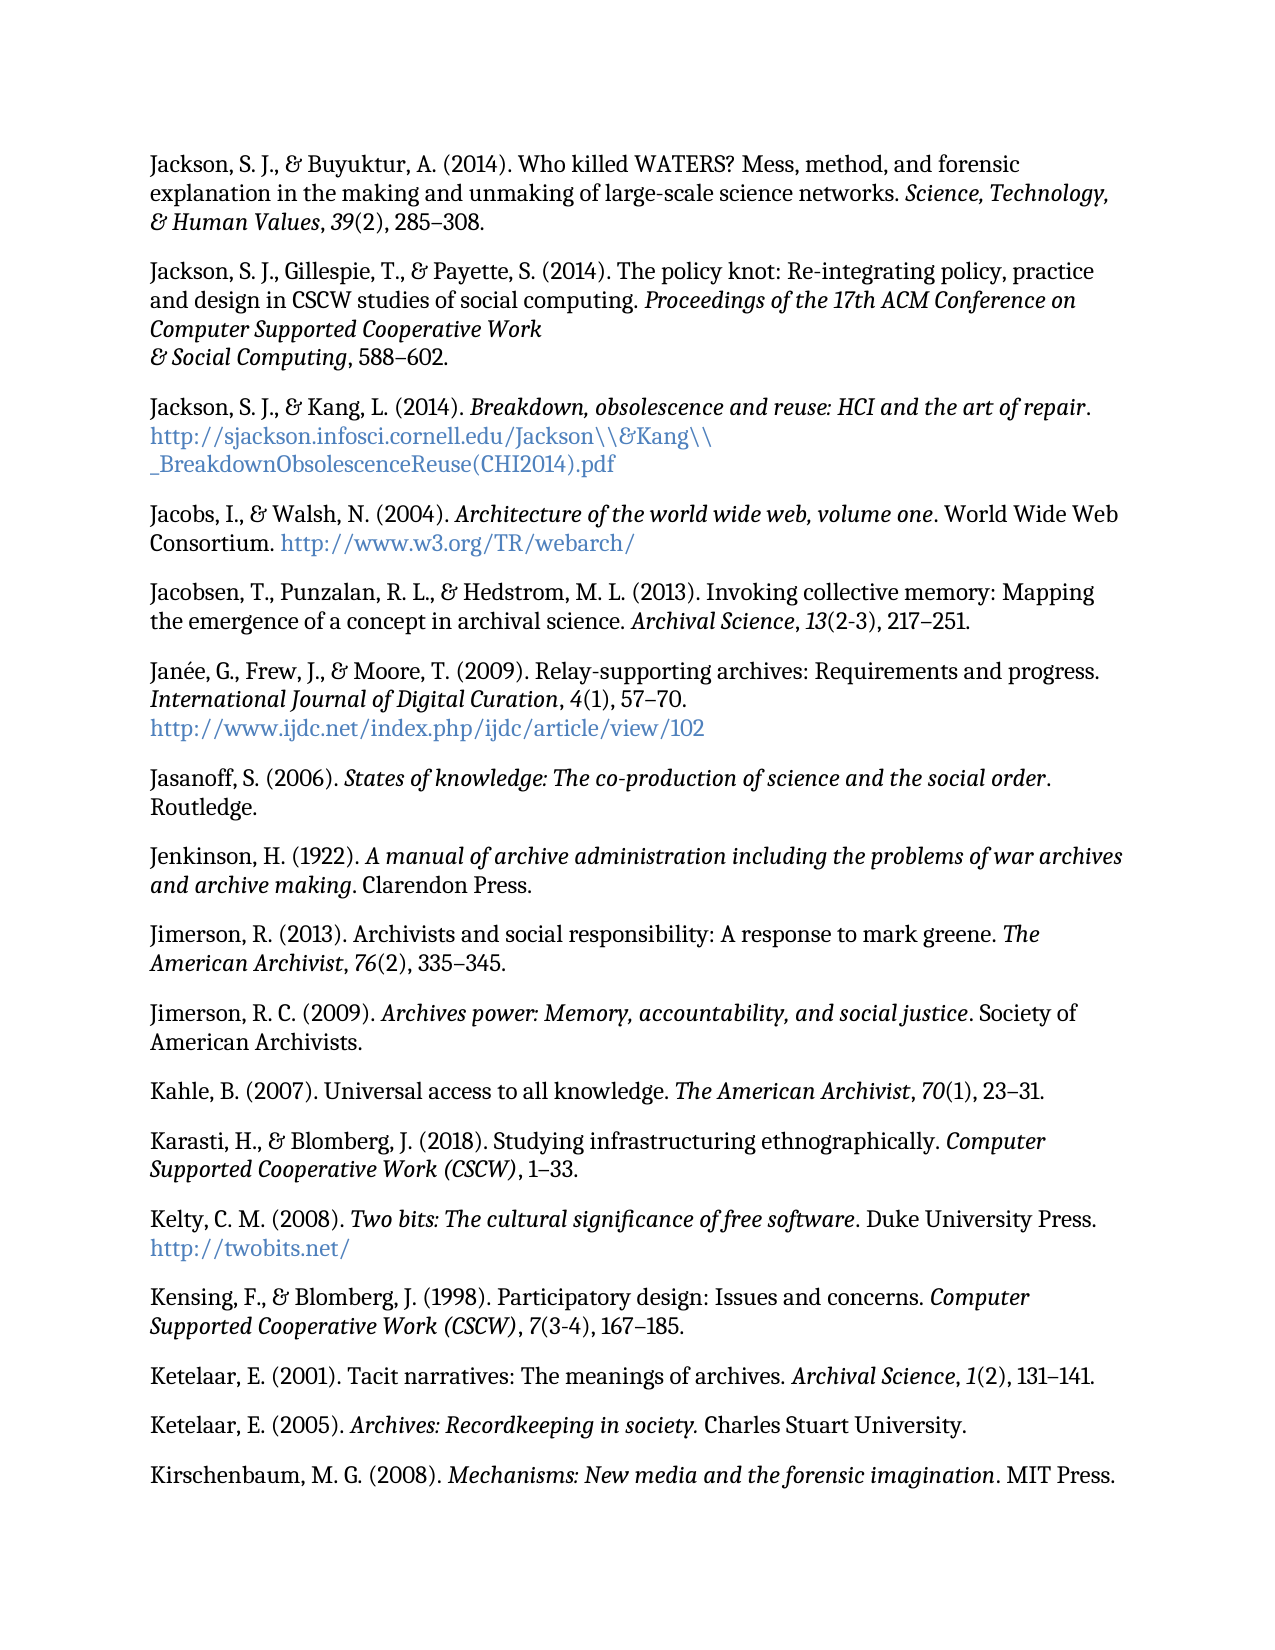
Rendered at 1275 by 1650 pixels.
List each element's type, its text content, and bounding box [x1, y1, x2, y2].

text Kensing, F., & Blomberg, J. (1998). Participatory design: Issues and concerns. Computer Supported Cooperative Work (CSCW), 7(3-4), 167–185. [150, 1283, 1125, 1341]
text Kirschenbaum, M. G. (2008). Mechanisms: New media and the forensic imagination. MIT Press. [150, 1461, 1125, 1489]
text Kahle, B. (2007). Universal access to all knowledge. The American Archivist, 70(1), 23–31. [150, 1077, 1125, 1106]
text Jackson, S. J., & Kang, L. (2014). Breakdown, obsolescence and reuse: HCI and the art of repair. http://sjackson.infosci.cornell.edu/Jackson\\&Kang\\_BreakdownObsolescenceReuse(CHI2014).pdf [150, 393, 1125, 479]
text Jenkinson, H. (1922). A manual of archive administration including the problems of war archives and archive making. Clarendon Press. [150, 842, 1125, 899]
text Janée, G., Frew, J., & Moore, T. (2009). Relay-supporting archives: Requirements and progress. International Journal of Digital Curation, 4(1), 57–70. http://www.ijdc.net/index.php/ijdc/article/view/102 [150, 657, 1125, 743]
text Jimerson, R. (2013). Archivists and social responsibility: A response to mark greene. The American Archivist, 76(2), 335–345. [150, 920, 1125, 978]
text Jacobsen, T., Punzalan, R. L., & Hedstrom, M. L. (2013). Invoking collective memory: Mapping the emergence of a concept in archival science. Archival Science, 13(2-3), 217–251. [150, 578, 1125, 636]
text Ketelaar, E. (2001). Tacit narratives: The meanings of archives. Archival Science, 1(2), 131–141. [150, 1362, 1125, 1390]
text Kelty, C. M. (2008). Two bits: The cultural significance of free software. Duke University Press. http://twobits.net/ [150, 1205, 1125, 1262]
text Jackson, S. J., Gillespie, T., & Payette, S. (2014). The policy knot: Re-integrating policy, practice and design in CSCW studies of social computing. Proceedings of the 17th ACM Conference on Computer Supported Cooperative Work & Social Computing, 588–602. [150, 257, 1125, 372]
text Jasanoff, S. (2006). States of knowledge: The co-production of science and the social order. Routledge. [150, 764, 1125, 821]
text Jackson, S. J., & Buyuktur, A. (2014). Who killed WATERS? Mess, method, and forensic explanation in the making and unmaking of large-scale science networks. Science, Technology, & Human Values, 39(2), 285–308. [150, 150, 1125, 236]
text Karasti, H., & Blomberg, J. (2018). Studying infrastructuring ethnographically. Computer Supported Cooperative Work (CSCW), 1–33. [150, 1127, 1125, 1184]
text Jimerson, R. C. (2009). Archives power: Memory, accountability, and social justice. Society of American Archivists. [150, 999, 1125, 1056]
text Jacobs, I., & Walsh, N. (2004). Architecture of the world wide web, volume one. World Wide Web Consortium. http://www.w3.org/TR/webarch/ [150, 500, 1125, 557]
text Ketelaar, E. (2005). Archives: Recordkeeping in society. Charles Stuart University. [150, 1411, 1125, 1440]
